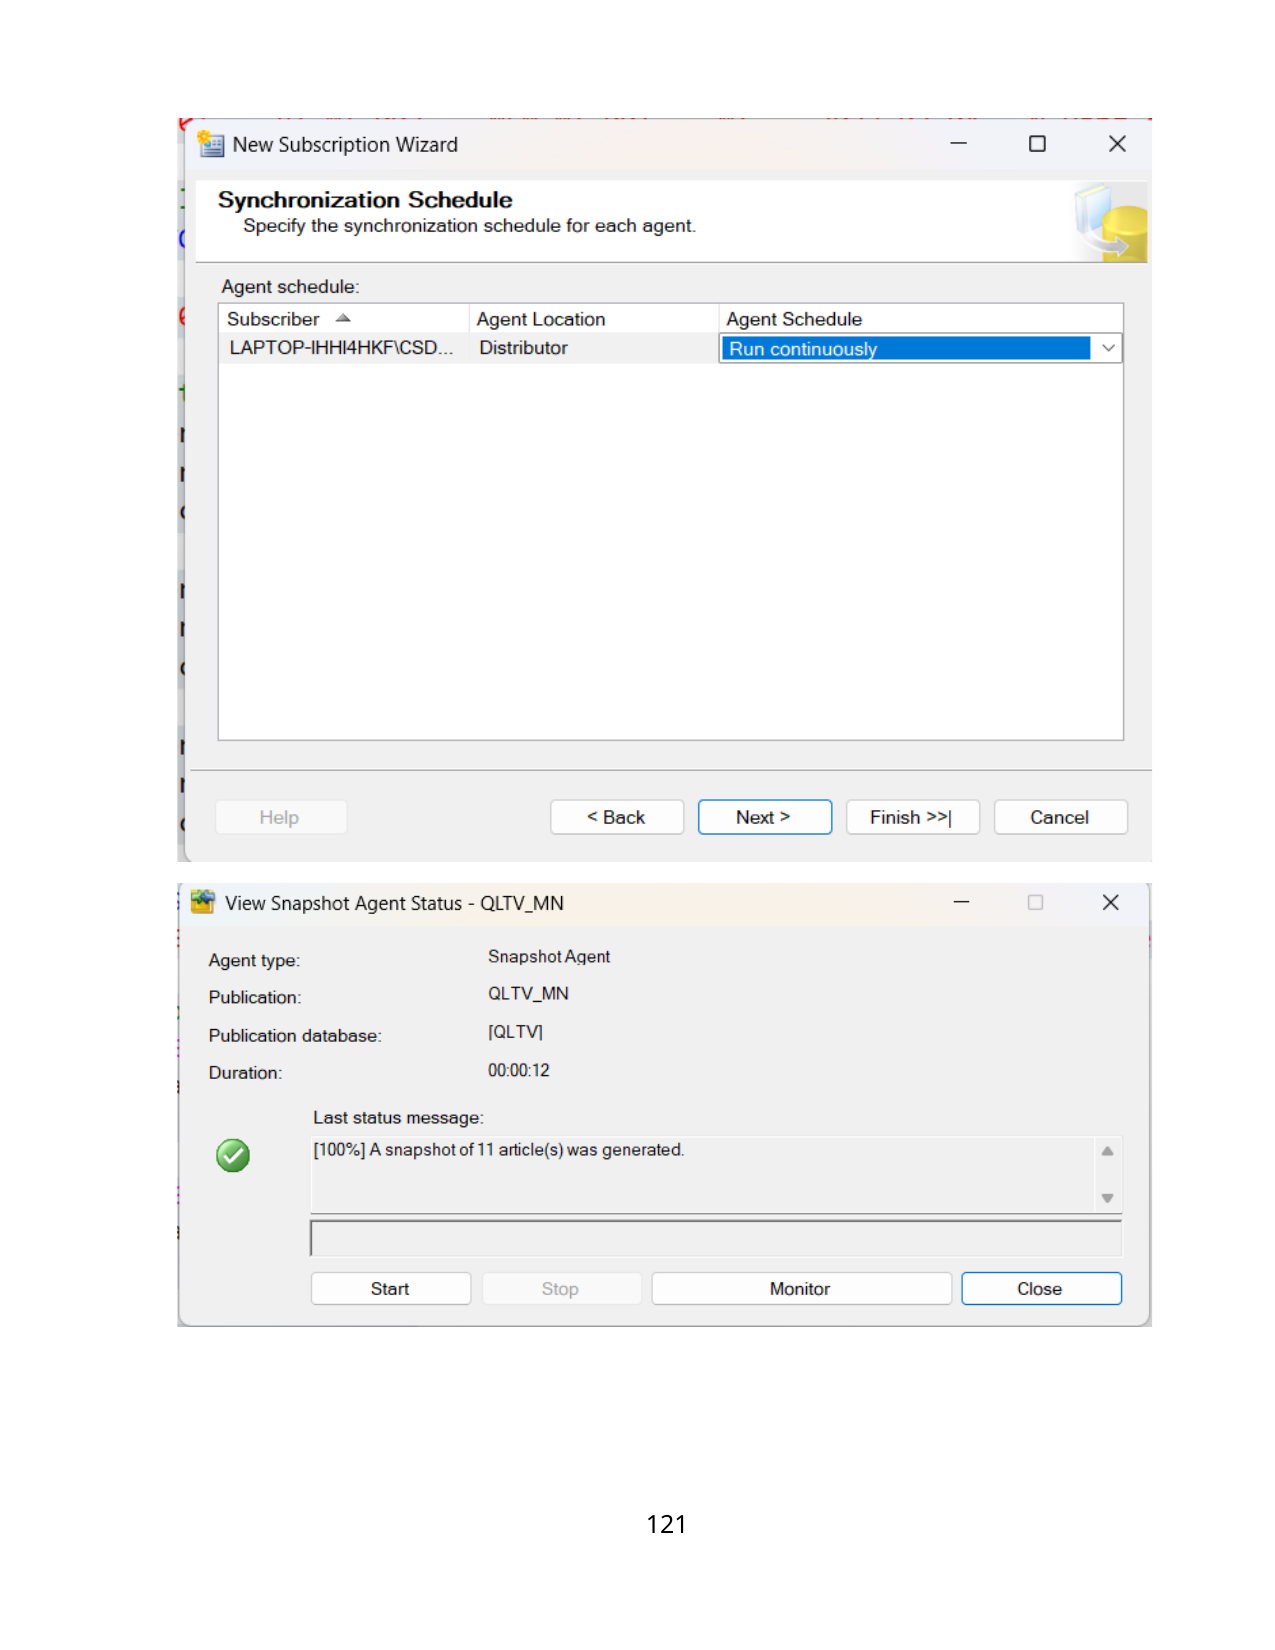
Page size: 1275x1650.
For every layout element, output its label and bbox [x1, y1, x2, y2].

picture [177, 118, 1153, 862]
picture [177, 883, 1153, 1327]
